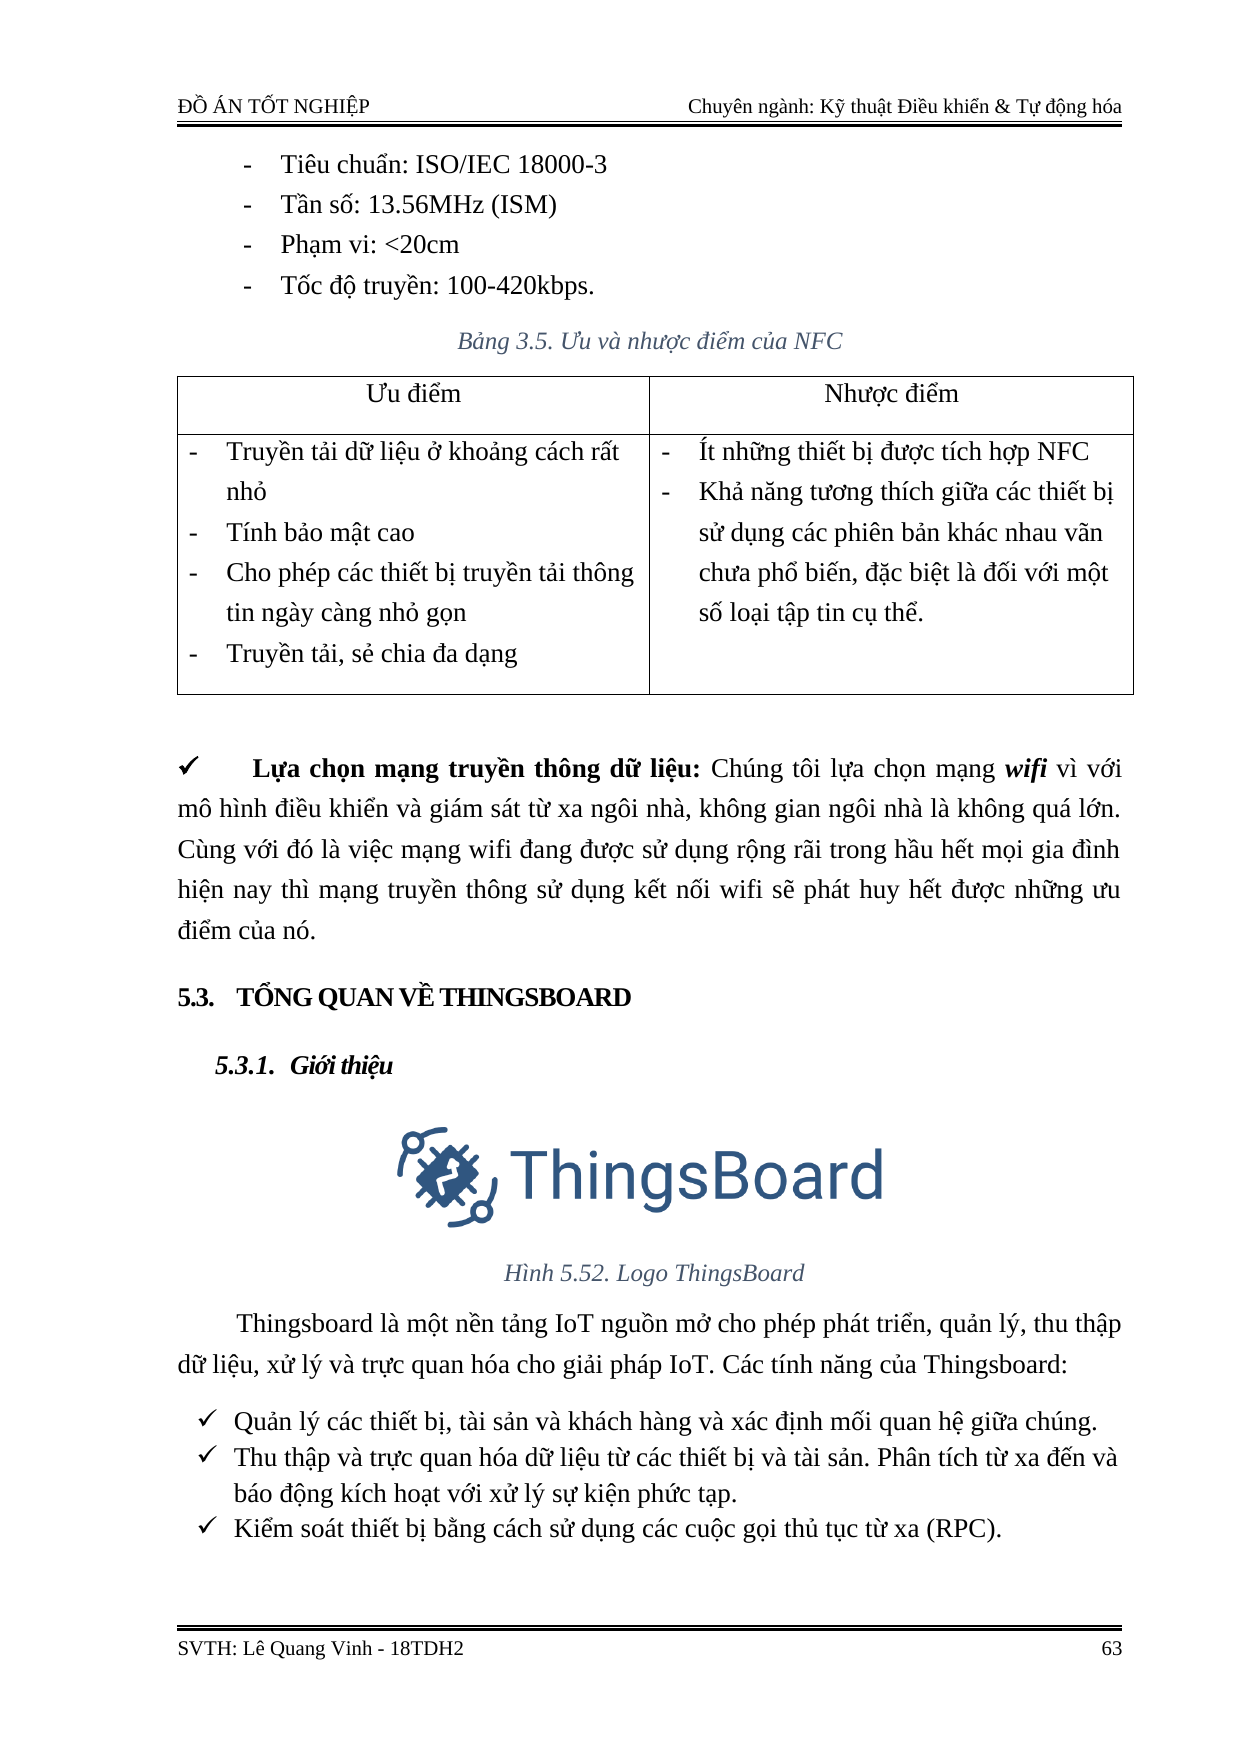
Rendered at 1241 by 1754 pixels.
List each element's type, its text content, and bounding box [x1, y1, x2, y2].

list Tiêu chuẩn: ISO/IEC 18000-3 [243, 148, 1122, 179]
table_header Ưu điểm [178, 377, 649, 434]
list Kiểm soát thiết bị bằng cách sử dụng các cuộc gọi thủ tục từ xa (RPC). [196, 1512, 1122, 1544]
list Lựa chọn mạng truyền thông dữ liệu: Chúng tôi lựa chọn mạng wifi vì với mô hình điều khiển và giám sát từ xa ngôi nhà, không gian ngôi nhà là không quá lớn. Cùng với đó là việc mạng wifi đang được sử dụng rộng rãi trong hầu hết mọi gia đình hiện nay thì mạng truyền thông sử dụng kết nối wifi sẽ phát huy hết được những ưu điểm của nó. [177, 752, 1122, 945]
list Tốc độ truyền: 100-420kbps. [243, 269, 1122, 300]
table_cell Ít những thiết bị được tích hợp NFC Khả năng tương thích giữa các thiết bị sử dụng các phiên bản khác nhau vãn chưa phổ biến, đặc biệt là đối với một số loại tập tin cụ thể. [650, 435, 1133, 694]
list Phạm vi: <20cm [243, 228, 1122, 260]
table_cell Truyền tải dữ liệu ở khoảng cách rất nhỏ Tính bảo mật cao Cho phép các thiết bị truyền tải thông tin ngày càng nhỏ gọn Truyền tải, sẻ chia đa dạng [178, 435, 649, 694]
list Thu thập và trực quan hóa dữ liệu từ các thiết bị và tài sản. Phân tích từ xa đến và báo động kích hoạt với xử lý sự kiện phức tạp. [196, 1441, 1122, 1508]
picture [289, 1116, 989, 1232]
list Quản lý các thiết bị, tài sản và khách hàng và xác định mối quan hệ giữa chúng. [196, 1405, 1122, 1436]
list Tần số: 13.56MHz (ISM) [243, 188, 1122, 219]
subtitle Giới thiệu [215, 1049, 1122, 1080]
table_header Nhược điểm [650, 377, 1133, 434]
text Thingsboard là một nền tảng IoT nguồn mở cho phép phát triển, quản lý, thu thập dữ liệu, xử lý và trực quan hóa cho giải pháp IoT. Các tính năng của Thingsboard: [177, 1307, 1122, 1379]
subtitle Tổng quan về Thingsboard [177, 981, 1122, 1012]
